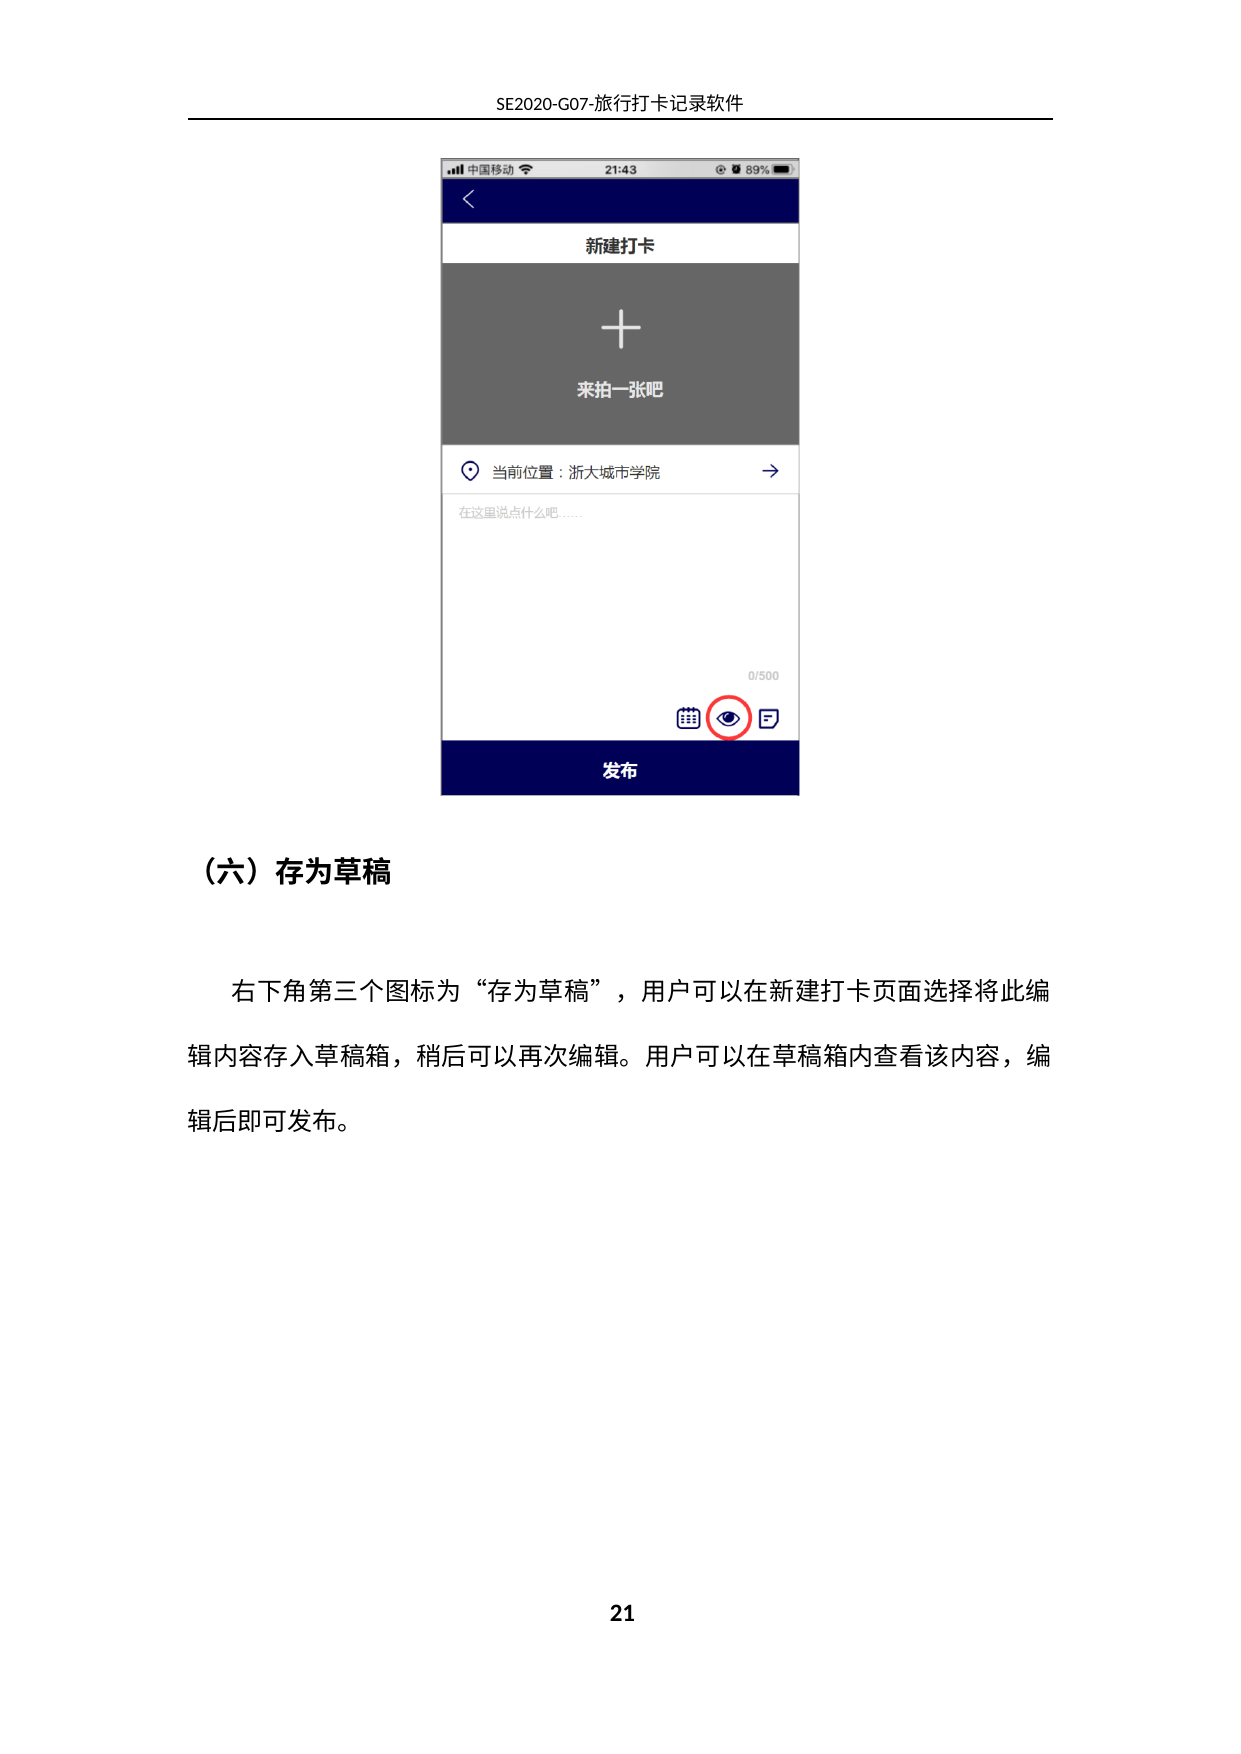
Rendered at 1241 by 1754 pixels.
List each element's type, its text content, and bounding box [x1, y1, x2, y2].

text 右下角第三个图标为“存为草稿”，用户可以在新建打卡页面选择将此编辑内容存入草稿箱，稍后可以再次编辑。用户可以在草稿箱内查看该内容，编辑后即可发布。 [187, 957, 1053, 1152]
subtitle （六）存为草稿 [187, 838, 1053, 903]
picture [440, 158, 800, 796]
